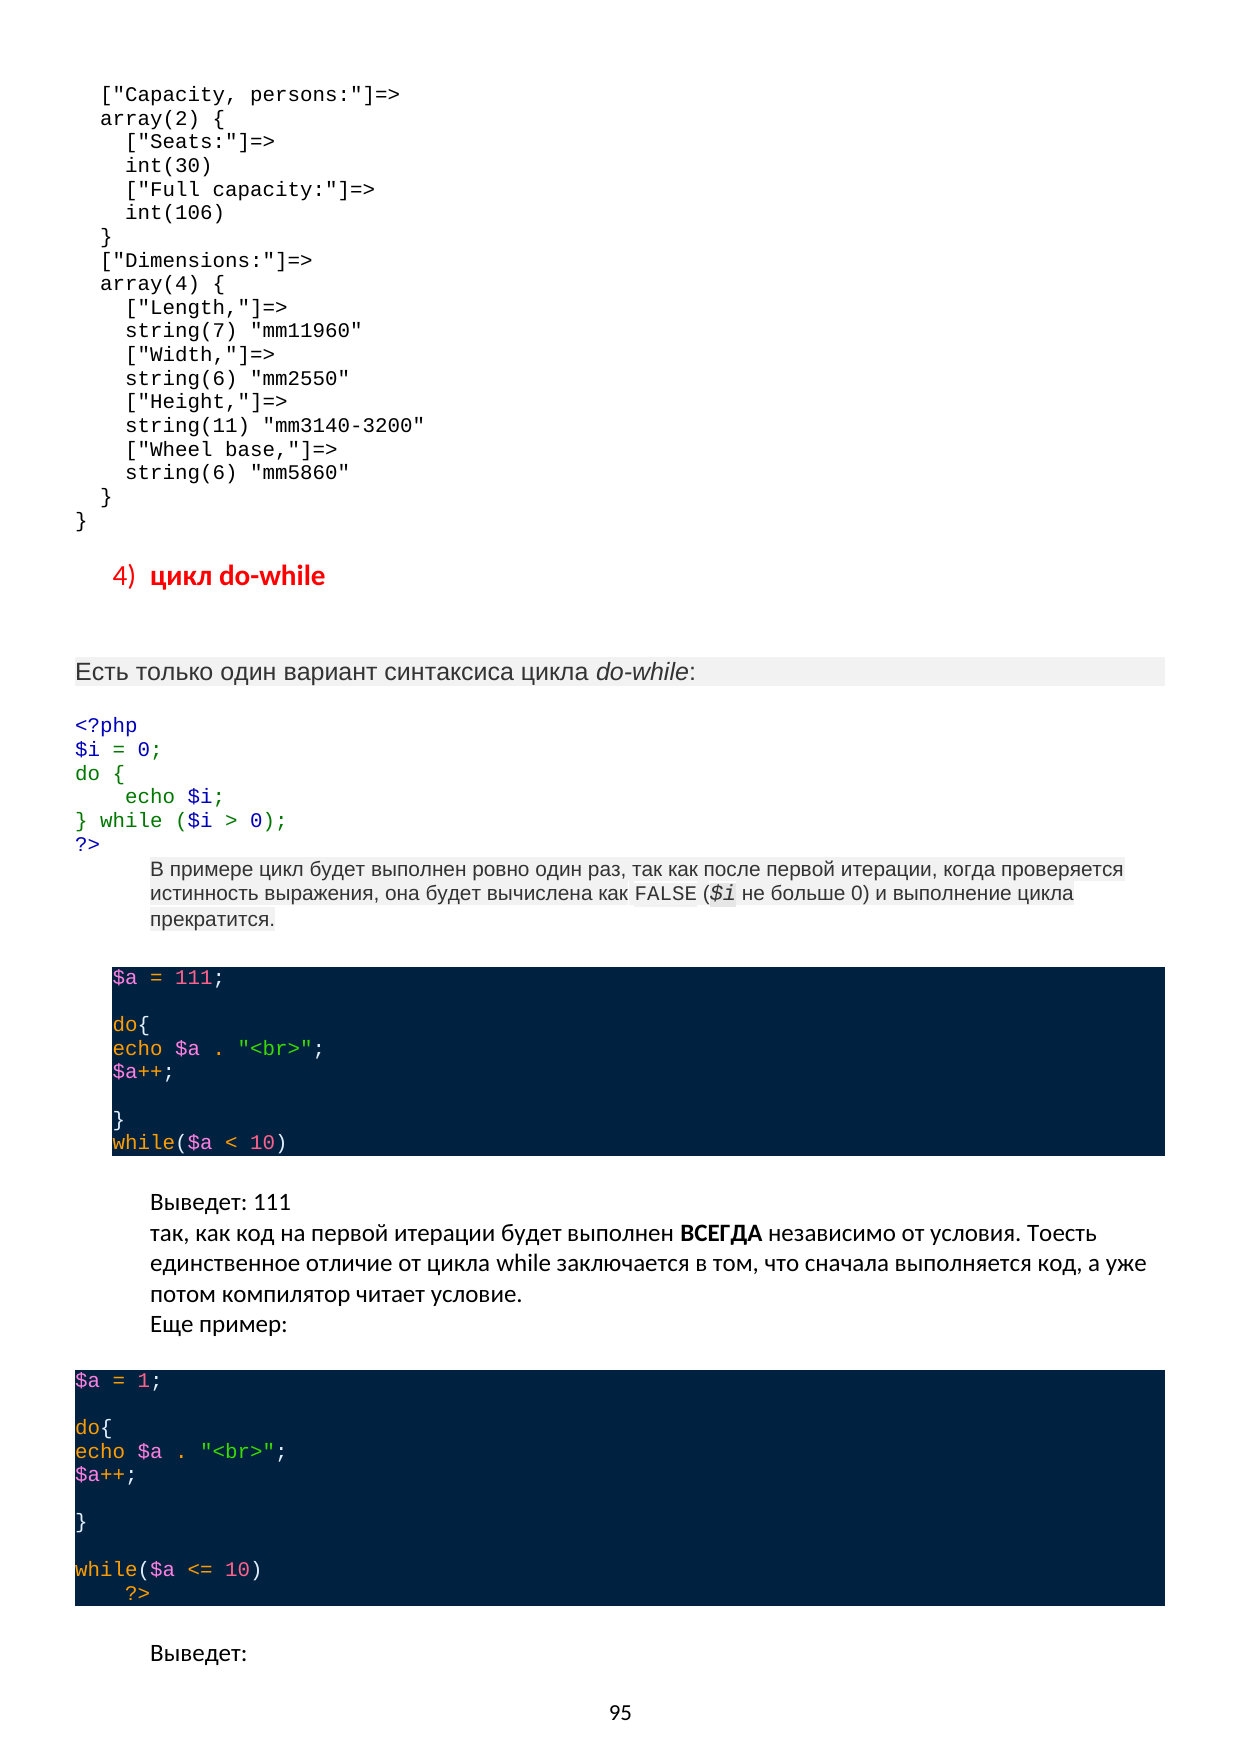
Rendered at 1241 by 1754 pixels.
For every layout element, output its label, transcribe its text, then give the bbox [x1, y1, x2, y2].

text ["Dimensions:"]=> [75, 249, 1165, 273]
text while($a <= 10) ?> [75, 1535, 1165, 1606]
text <?php $i = 0; do { echo $i; } while ($i > 0); ?> [75, 715, 1165, 857]
text ["Wheel base,"]=> [75, 439, 1165, 462]
text string(7) "mm11960" [75, 321, 1165, 344]
text $a = 1; do{ echo $a . "<br>"; $a++; } [75, 1370, 1165, 1535]
text ["Height,"]=> [75, 391, 1165, 415]
text int(30) [75, 155, 1165, 179]
text ["Capacity, persons:"]=> [75, 84, 1165, 108]
text Выведет: [150, 1637, 1165, 1667]
text array(4) { [75, 273, 1165, 297]
text } [75, 486, 1165, 510]
text $a = 111; do{ echo $a . "<br>"; $a++; } while($a < 10) [112, 967, 1165, 1156]
text } [75, 510, 1165, 533]
text string(6) "mm5860" [75, 462, 1165, 486]
text Выведет: 111 [150, 1187, 1165, 1217]
text ["Seats:"]=> [75, 131, 1165, 155]
text Есть только один вариант синтаксиса цикла do-while: [75, 657, 1165, 686]
text В примере цикл будет выполнен ровно один раз, так как после первой итерации, когда проверяется истинность выражения, она будет вычислена как FALSE ($i не больше 0) и выполнение цикла прекратится. [150, 857, 1165, 931]
text ["Full capacity:"]=> [75, 179, 1165, 202]
text string(6) "mm2550" [75, 368, 1165, 391]
text int(106) [75, 202, 1165, 226]
text Еще пример: [150, 1309, 1165, 1339]
text array(2) { [75, 108, 1165, 131]
text так, как код на первой итерации будет выполнен ВСЕГДА независимо от условия. Тоесть единственное отличие от цикла while заключается в том, что сначала выполняется код, а уже потом компилятор читает условие. [150, 1217, 1165, 1309]
text ["Width,"]=> [75, 344, 1165, 368]
text } [75, 226, 1165, 249]
text string(11) "mm3140-3200" [75, 415, 1165, 439]
list цикл do-while [112, 557, 1165, 593]
text ["Length,"]=> [75, 297, 1165, 321]
